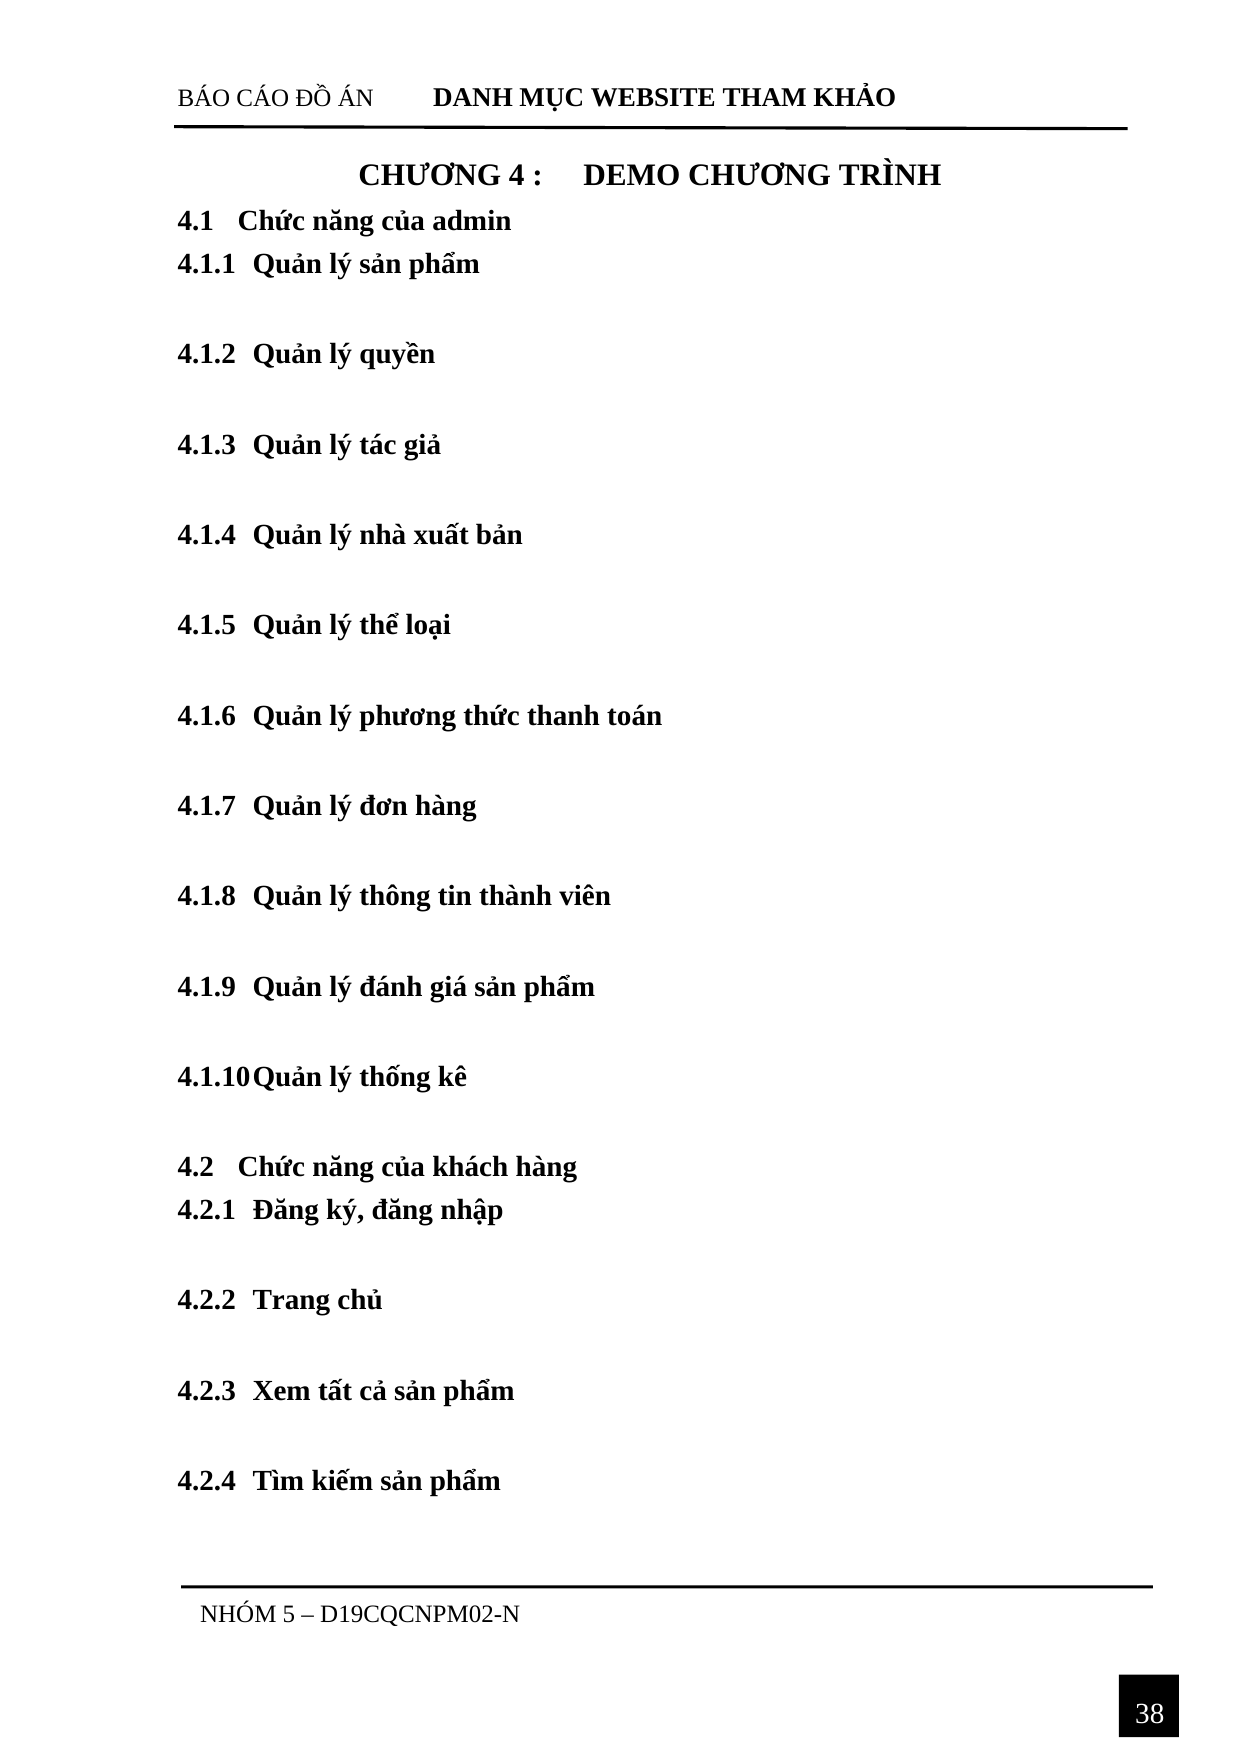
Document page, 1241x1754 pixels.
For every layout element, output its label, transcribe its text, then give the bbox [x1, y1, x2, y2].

subtitle Quản lý phương thức thanh toán [177, 698, 1122, 731]
subtitle Quản lý đánh giá sản phẩm [177, 969, 1122, 1002]
subtitle DEMO CHƯƠNG TRÌNH [177, 156, 1122, 192]
subtitle Quản lý sản phẩm [177, 246, 1122, 280]
subtitle Tìm kiếm sản phẩm [177, 1463, 1122, 1497]
subtitle Trang chủ [177, 1282, 1122, 1316]
subtitle Chức năng của khách hàng [177, 1149, 1122, 1183]
subtitle Chức năng của admin [177, 203, 1122, 237]
subtitle Quản lý thể loại [177, 607, 1122, 641]
subtitle Quản lý thống kê [177, 1059, 1122, 1093]
subtitle Quản lý tác giả [177, 427, 1122, 460]
subtitle Xem tất cả sản phẩm [177, 1373, 1122, 1406]
subtitle Quản lý quyền [177, 337, 1122, 370]
subtitle Quản lý thông tin thành viên [177, 878, 1122, 912]
subtitle Quản lý nhà xuất bản [177, 517, 1122, 551]
subtitle Quản lý đơn hàng [177, 788, 1122, 822]
subtitle Đăng ký, đăng nhập [177, 1192, 1122, 1226]
